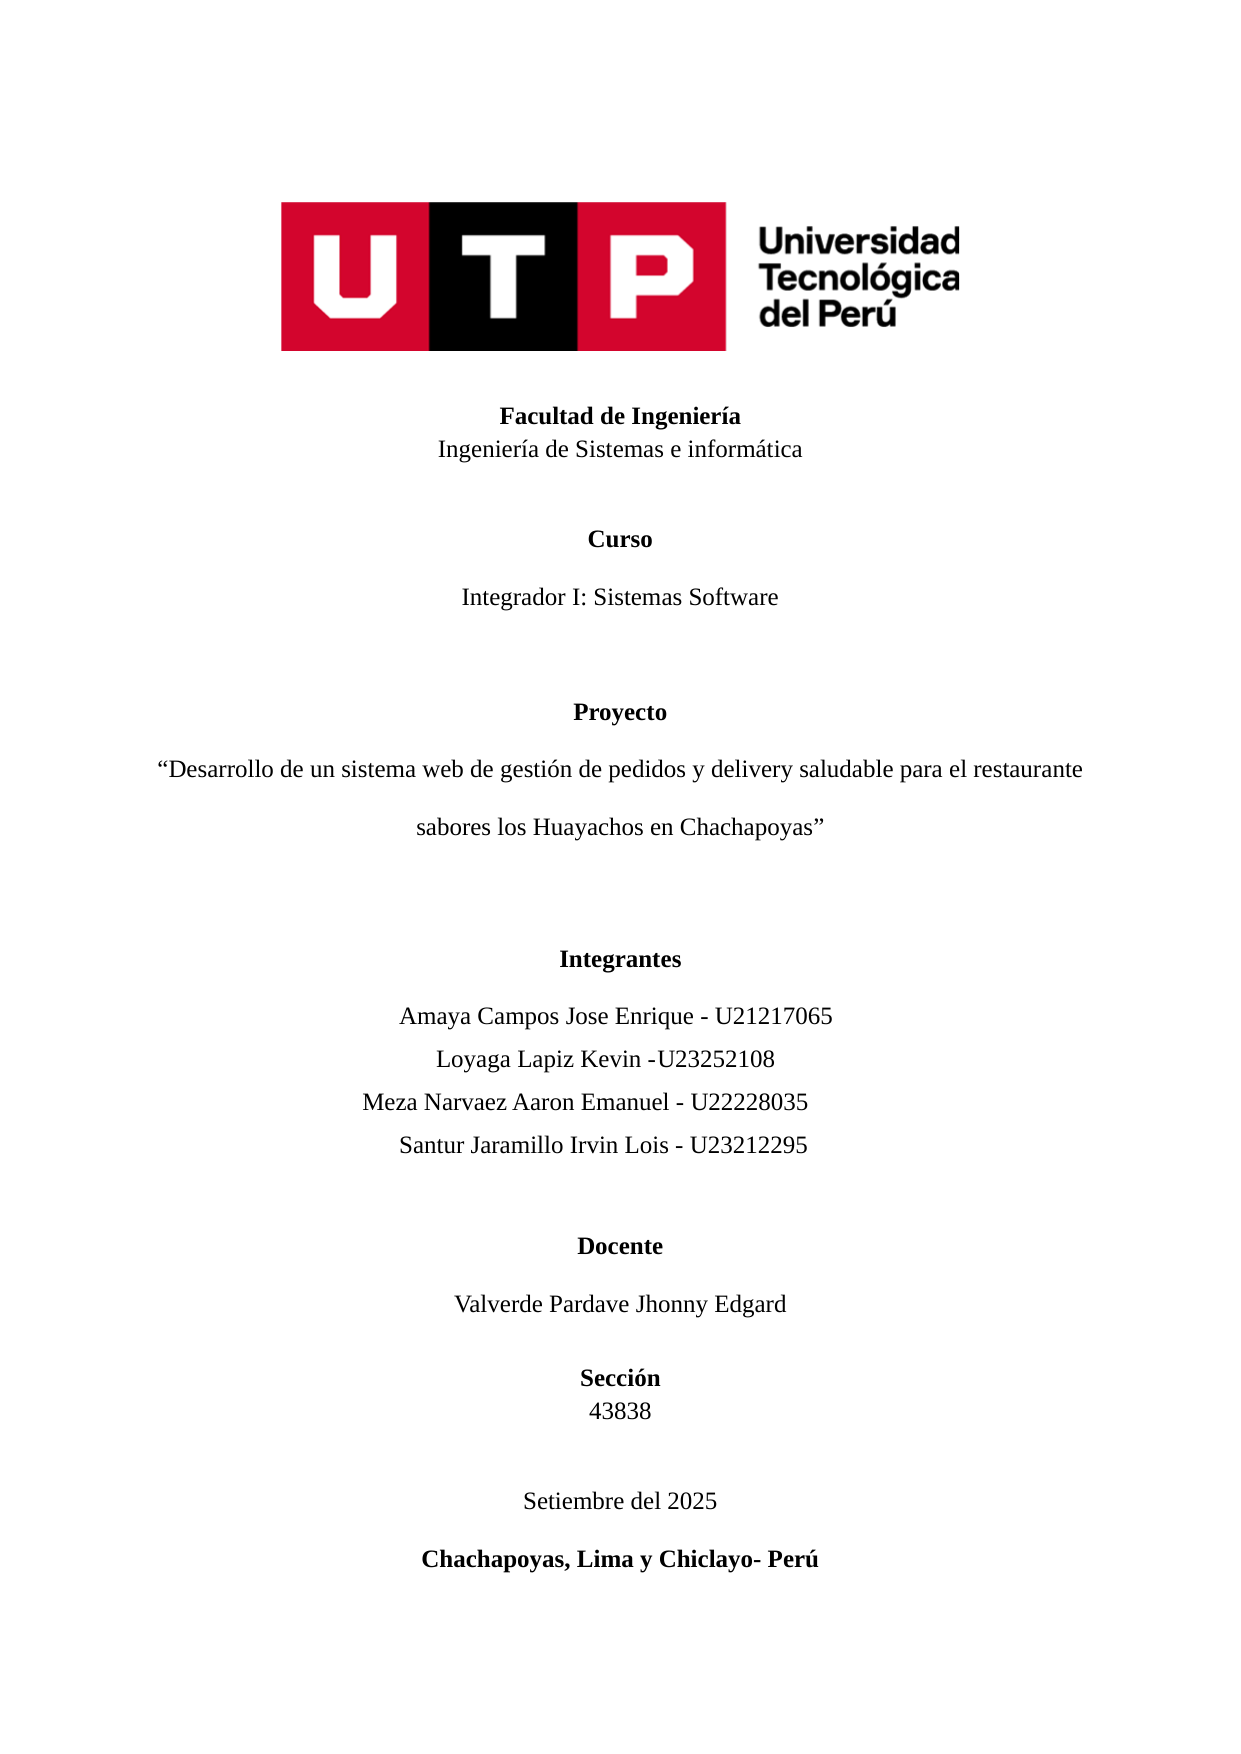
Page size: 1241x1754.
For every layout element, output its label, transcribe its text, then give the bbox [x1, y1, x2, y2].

text Amaya Campos Jose Enrique - U21217065 [150, 1001, 1090, 1030]
text Proyecto [150, 697, 1090, 726]
text Integrador I: Sistemas Software [150, 582, 1090, 611]
text 43838 [150, 1396, 1090, 1425]
text Sección [150, 1363, 1090, 1392]
text Ingeniería de Sistemas e informática [150, 434, 1090, 463]
text “Desarrollo de un sistema web de gestión de pedidos y delivery saludable para el restaurante sabores los Huayachos en Chachapoyas” [150, 754, 1090, 841]
text Chachapoyas, Lima y Chiclayo- Perú [150, 1544, 1090, 1573]
text Setiembre del 2025 [150, 1486, 1090, 1515]
picture [281, 202, 960, 351]
text Integrantes [150, 944, 1090, 972]
text Docente [150, 1231, 1090, 1260]
text Facultad de Ingeniería [150, 401, 1090, 430]
text Loyaga Lapiz Kevin - U23252108 [150, 1044, 1090, 1073]
text Meza Narvaez Aaron Emanuel - U22228035 [150, 1087, 1090, 1116]
text Curso [150, 524, 1090, 553]
text Santur Jaramillo Irvin Lois - U23212295 [150, 1131, 1090, 1159]
text Valverde Pardave Jhonny Edgard [150, 1289, 1090, 1317]
